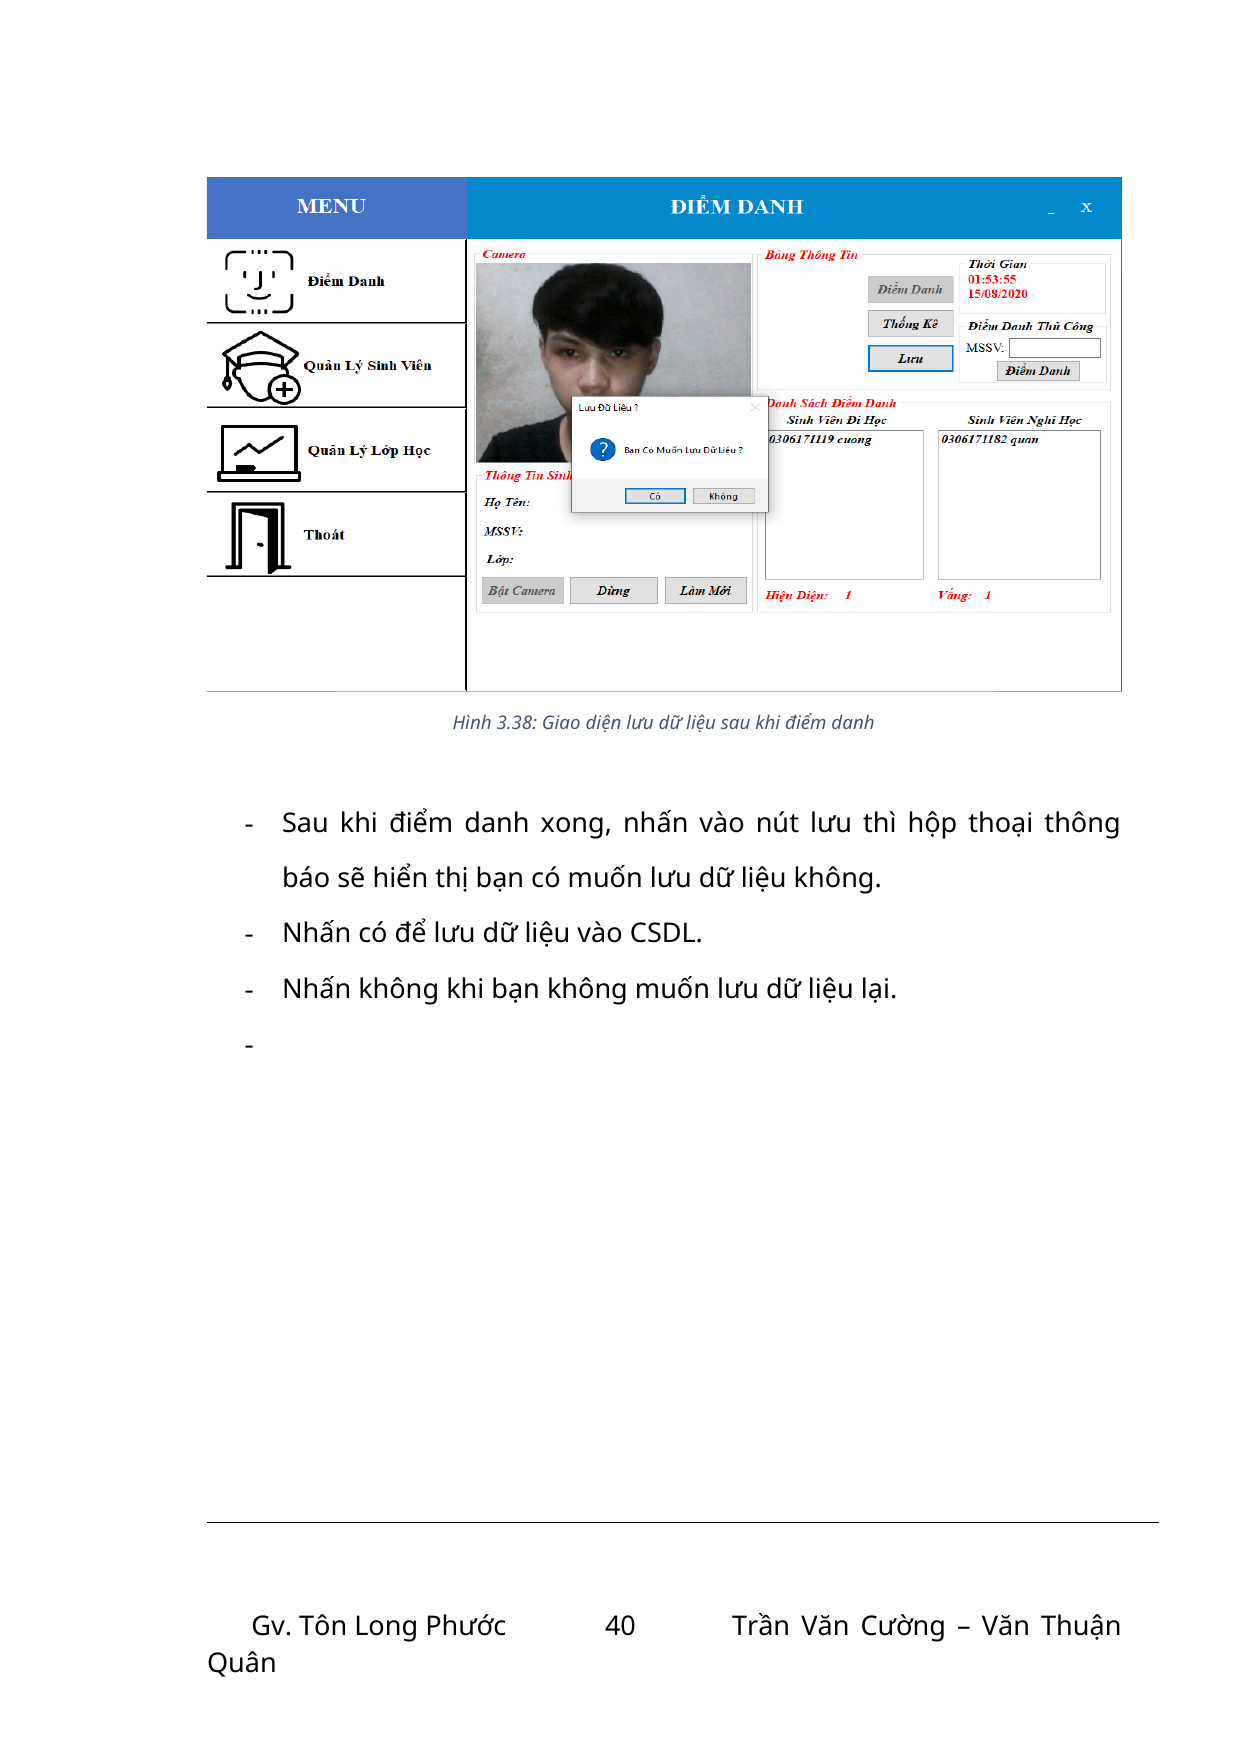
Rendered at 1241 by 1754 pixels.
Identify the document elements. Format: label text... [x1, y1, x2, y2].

picture [761, 201, 767, 213]
picture [713, 201, 721, 212]
list Nhấn không khi bạn không muốn lưu dữ liệu lại. [244, 969, 1122, 1006]
picture [739, 201, 743, 213]
picture [772, 201, 784, 213]
picture [206, 177, 1123, 692]
picture [681, 201, 686, 210]
list Nhấn có để lưu dữ liệu vào CSDL. [244, 914, 1122, 951]
list Sau khi điểm danh xong, nhấn vào nút lưu thì hộp thoại thông báo sẽ hiển thị bạn có muốn lưu dữ liệu không. [244, 803, 1122, 895]
